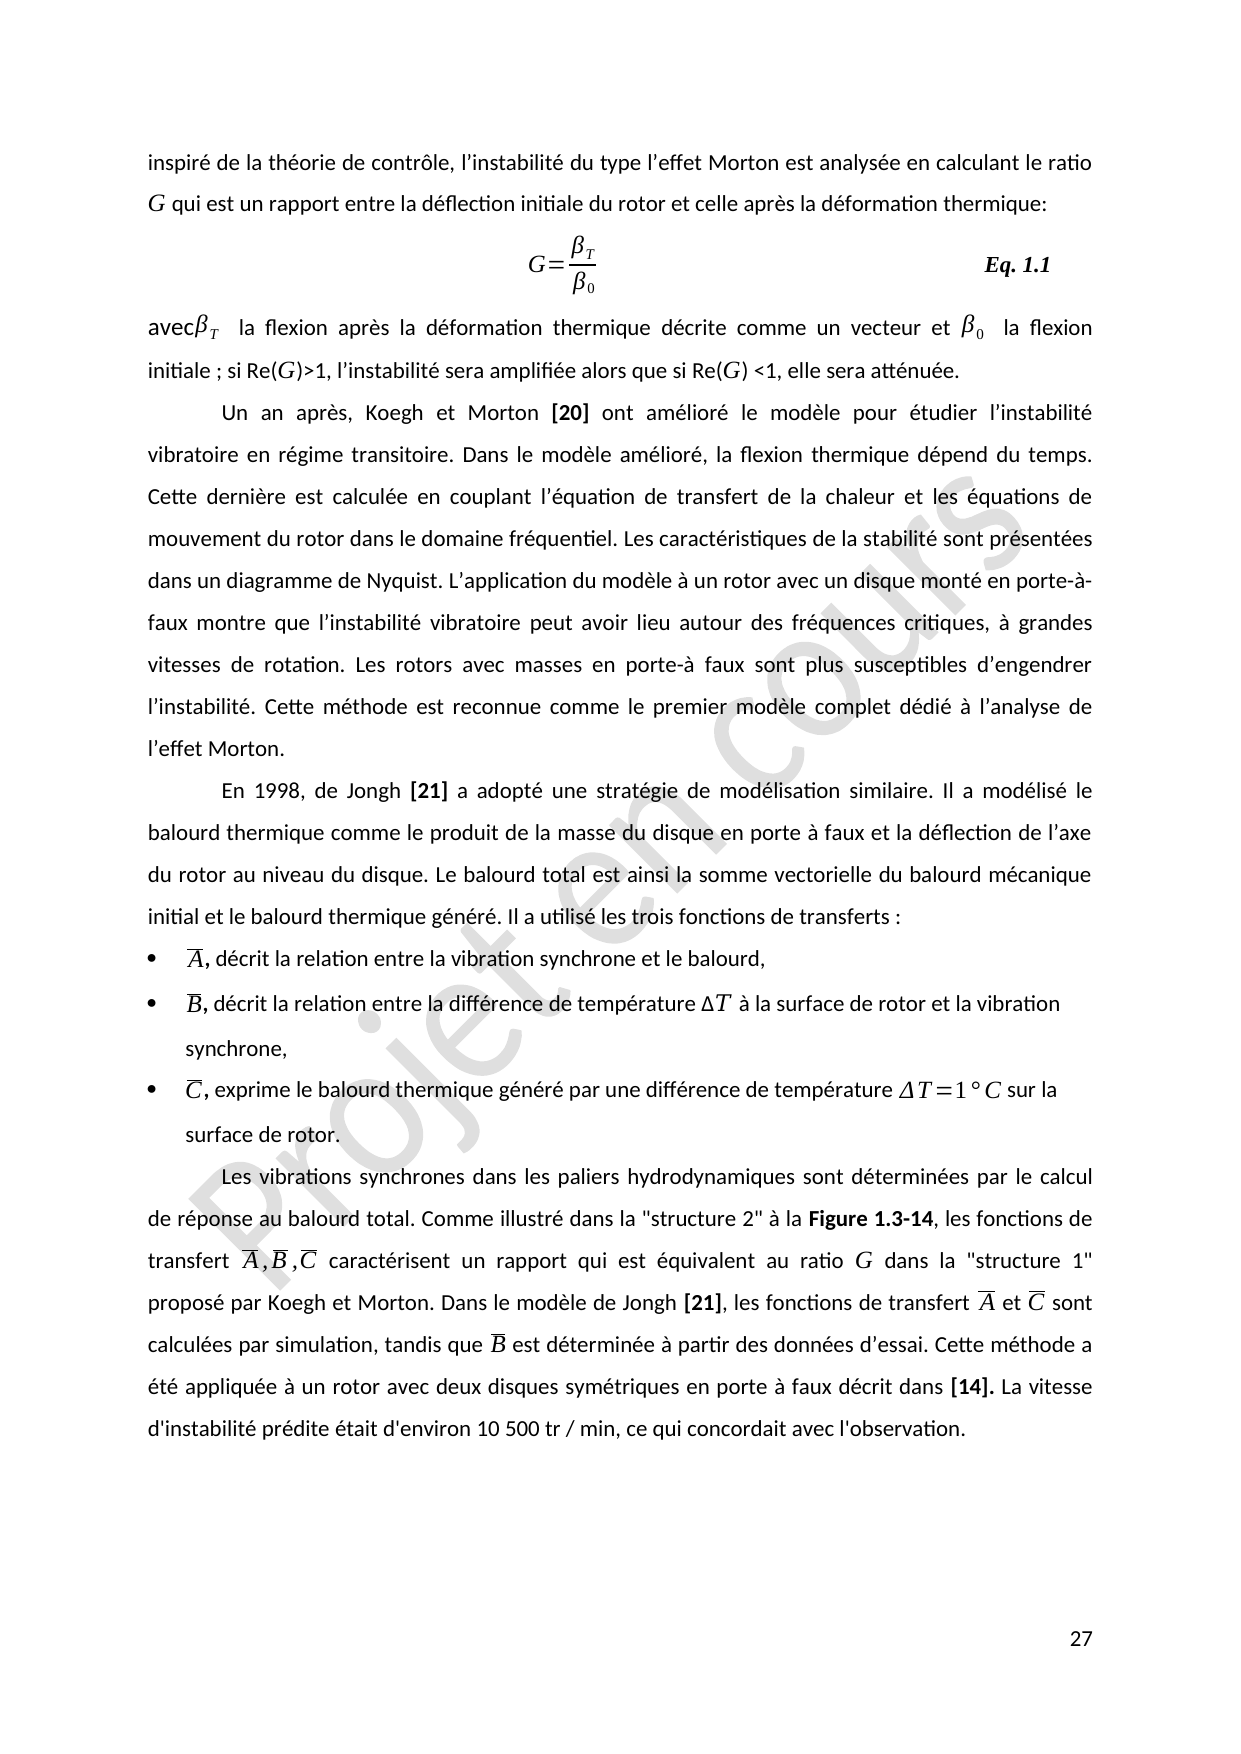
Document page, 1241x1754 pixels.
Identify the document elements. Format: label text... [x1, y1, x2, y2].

table_header [977, 232, 1091, 311]
list , décrit la relation entre la différence de température Δ𝑇 à la surface de rotor et la vibration synchrone, [148, 989, 1093, 1062]
text avec la flexion après la déformation thermique décrite comme un vecteur et la flexion initiale ; si Re()>1, l’instabilité sera amplifiée alors que si Re() <1, elle sera atténuée. [148, 311, 1093, 384]
text Un an après, Koegh et Morton [20] ont amélioré le modèle pour étudier l’instabilité vibratoire en régime transitoire. Dans le modèle amélioré, la flexion thermique dépend du temps. Cette dernière est calculée en couplant l’équation de transfert de la chaleur et les équations de mouvement du rotor dans le domaine fréquentiel. Les caractéristiques de la stabilité sont présentées dans un diagramme de Nyquist. L’application du modèle à un rotor avec un disque monté en porte-à-faux montre que l’instabilité vibratoire peut avoir lieu autour des fréquences critiques, à grandes vitesses de rotation. Les rotors avec masses en porte-à faux sont plus susceptibles d’engendrer l’instabilité. Cette méthode est reconnue comme le premier modèle complet dédié à l’analyse de l’effet Morton. [148, 398, 1093, 762]
list , exprime le balourd thermique généré par une différence de température sur la surface de rotor. [148, 1076, 1093, 1148]
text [148, 148, 1093, 218]
text En 1998, de Jongh [21] a adopté une stratégie de modélisation similaire. Il a modélisé le balourd thermique comme le produit de la masse du disque en porte à faux et la déflection de l’axe du rotor au niveau du disque. Le balourd total est ainsi la somme vectorielle du balourd mécanique initial et le balourd thermique généré. Il a utilisé les trois fonctions de transferts : [148, 776, 1093, 930]
table_header [149, 232, 977, 311]
list , décrit la relation entre la vibration synchrone et le balourd, [148, 944, 1093, 975]
